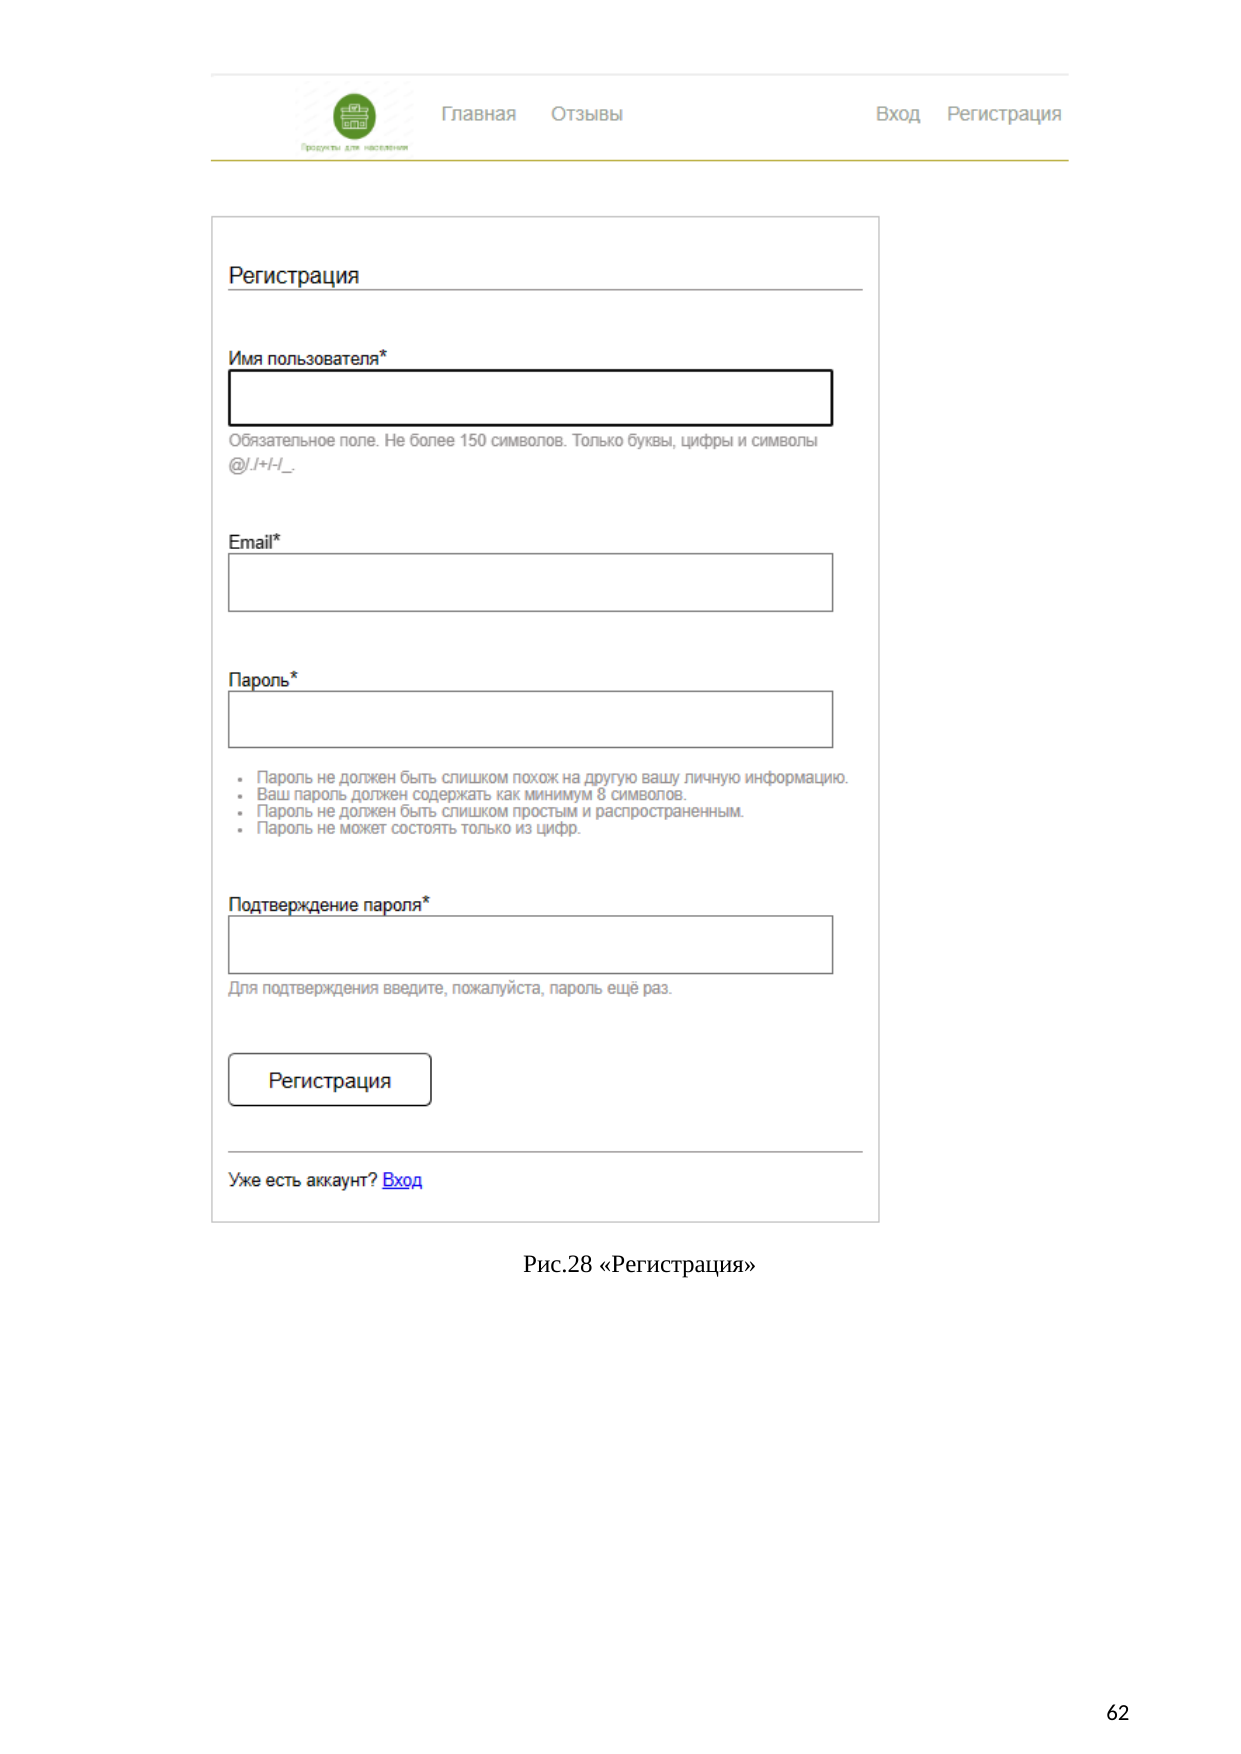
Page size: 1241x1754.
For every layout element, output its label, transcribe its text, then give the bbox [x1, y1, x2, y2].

picture [210, 73, 1069, 1235]
text Рис.28 «Регистрация» [150, 1249, 1129, 1278]
